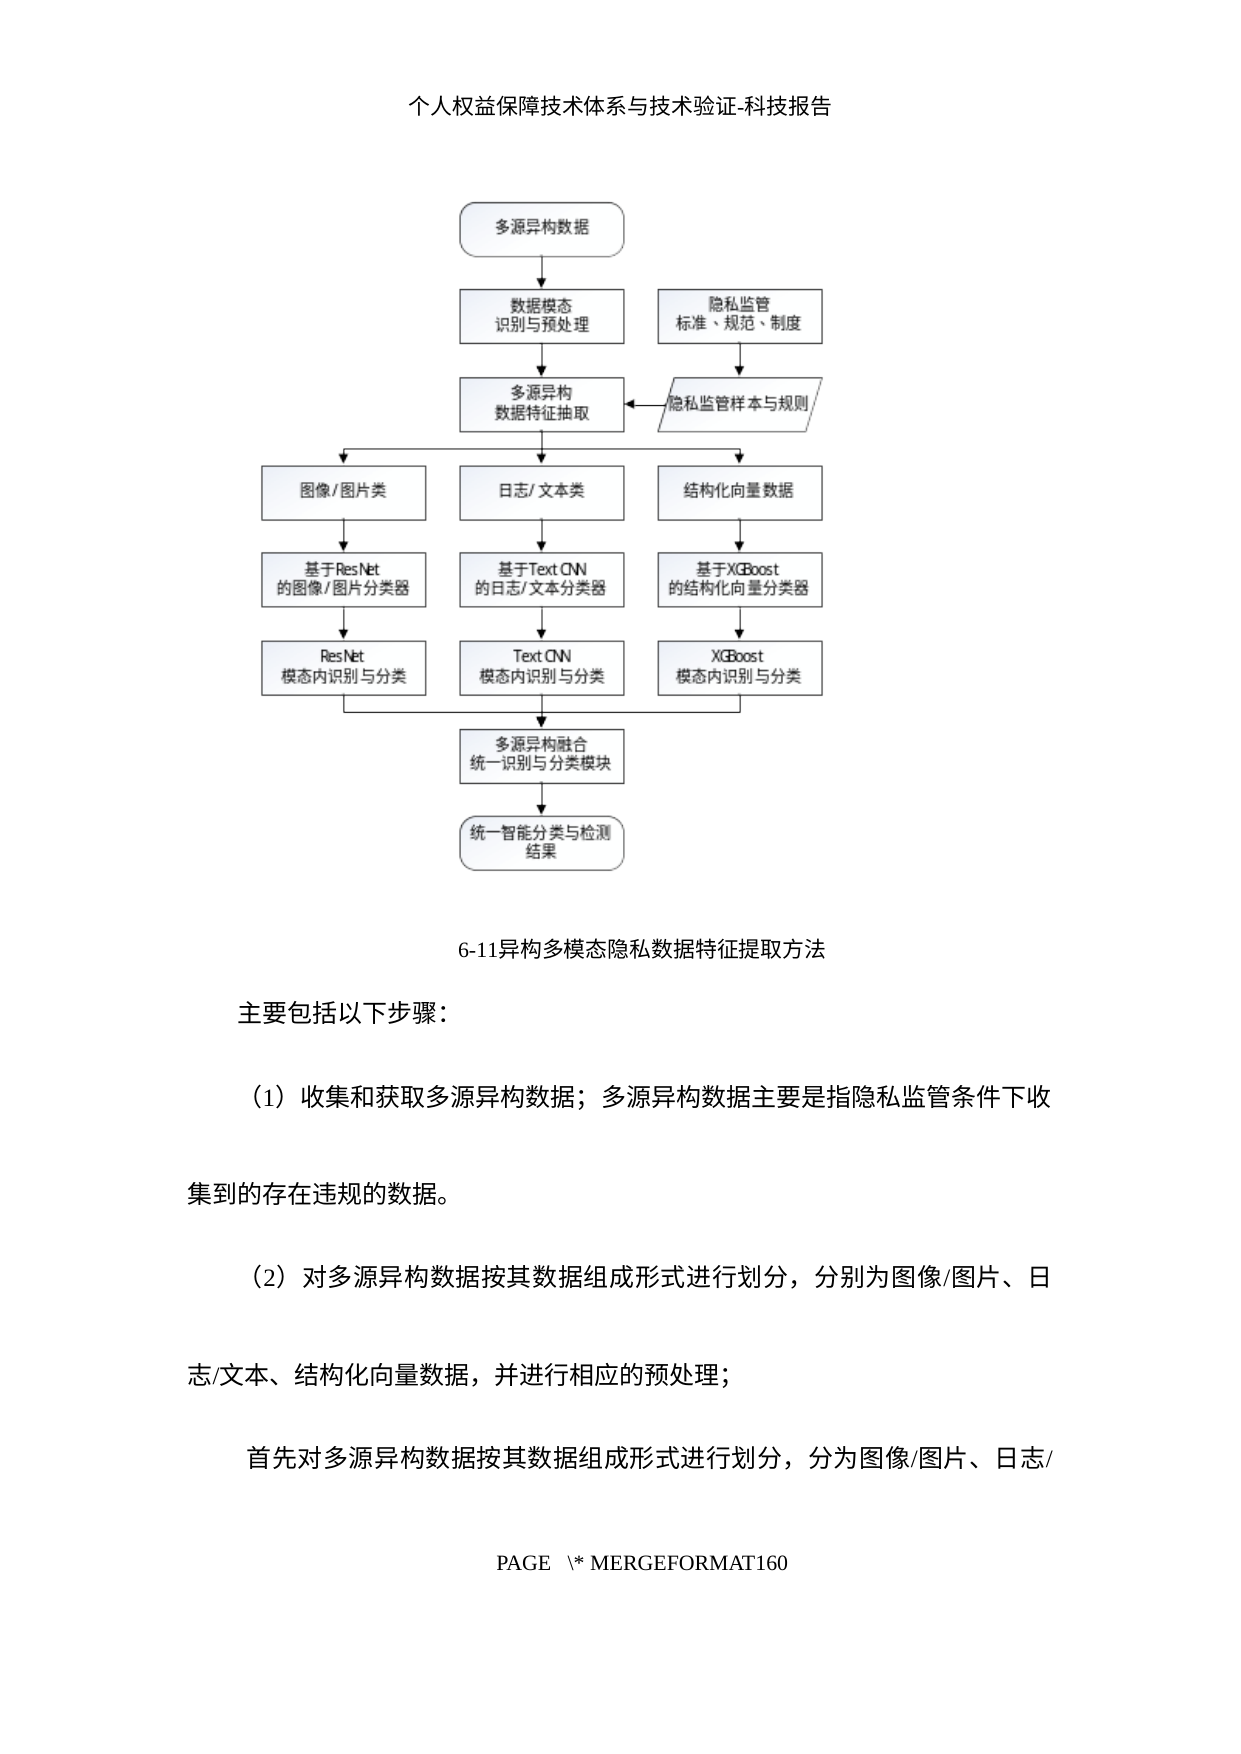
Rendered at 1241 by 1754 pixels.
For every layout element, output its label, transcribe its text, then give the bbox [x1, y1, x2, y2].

text 主要包括以下步骤： [187, 979, 1053, 1044]
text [187, 1424, 1053, 1489]
text 6-11异构多模态隐私数据特征提取方法 [187, 931, 1053, 964]
text （1）收集和获取多源异构数据；多源异构数据主要是指隐私监管条件下收集到的存在违规的数据。 [187, 1063, 1053, 1225]
text （2）对多源异构数据按其数据组成形式进行划分，分别为图像/图片、日志/文本、结构化向量数据，并进行相应的预处理； [187, 1243, 1053, 1406]
